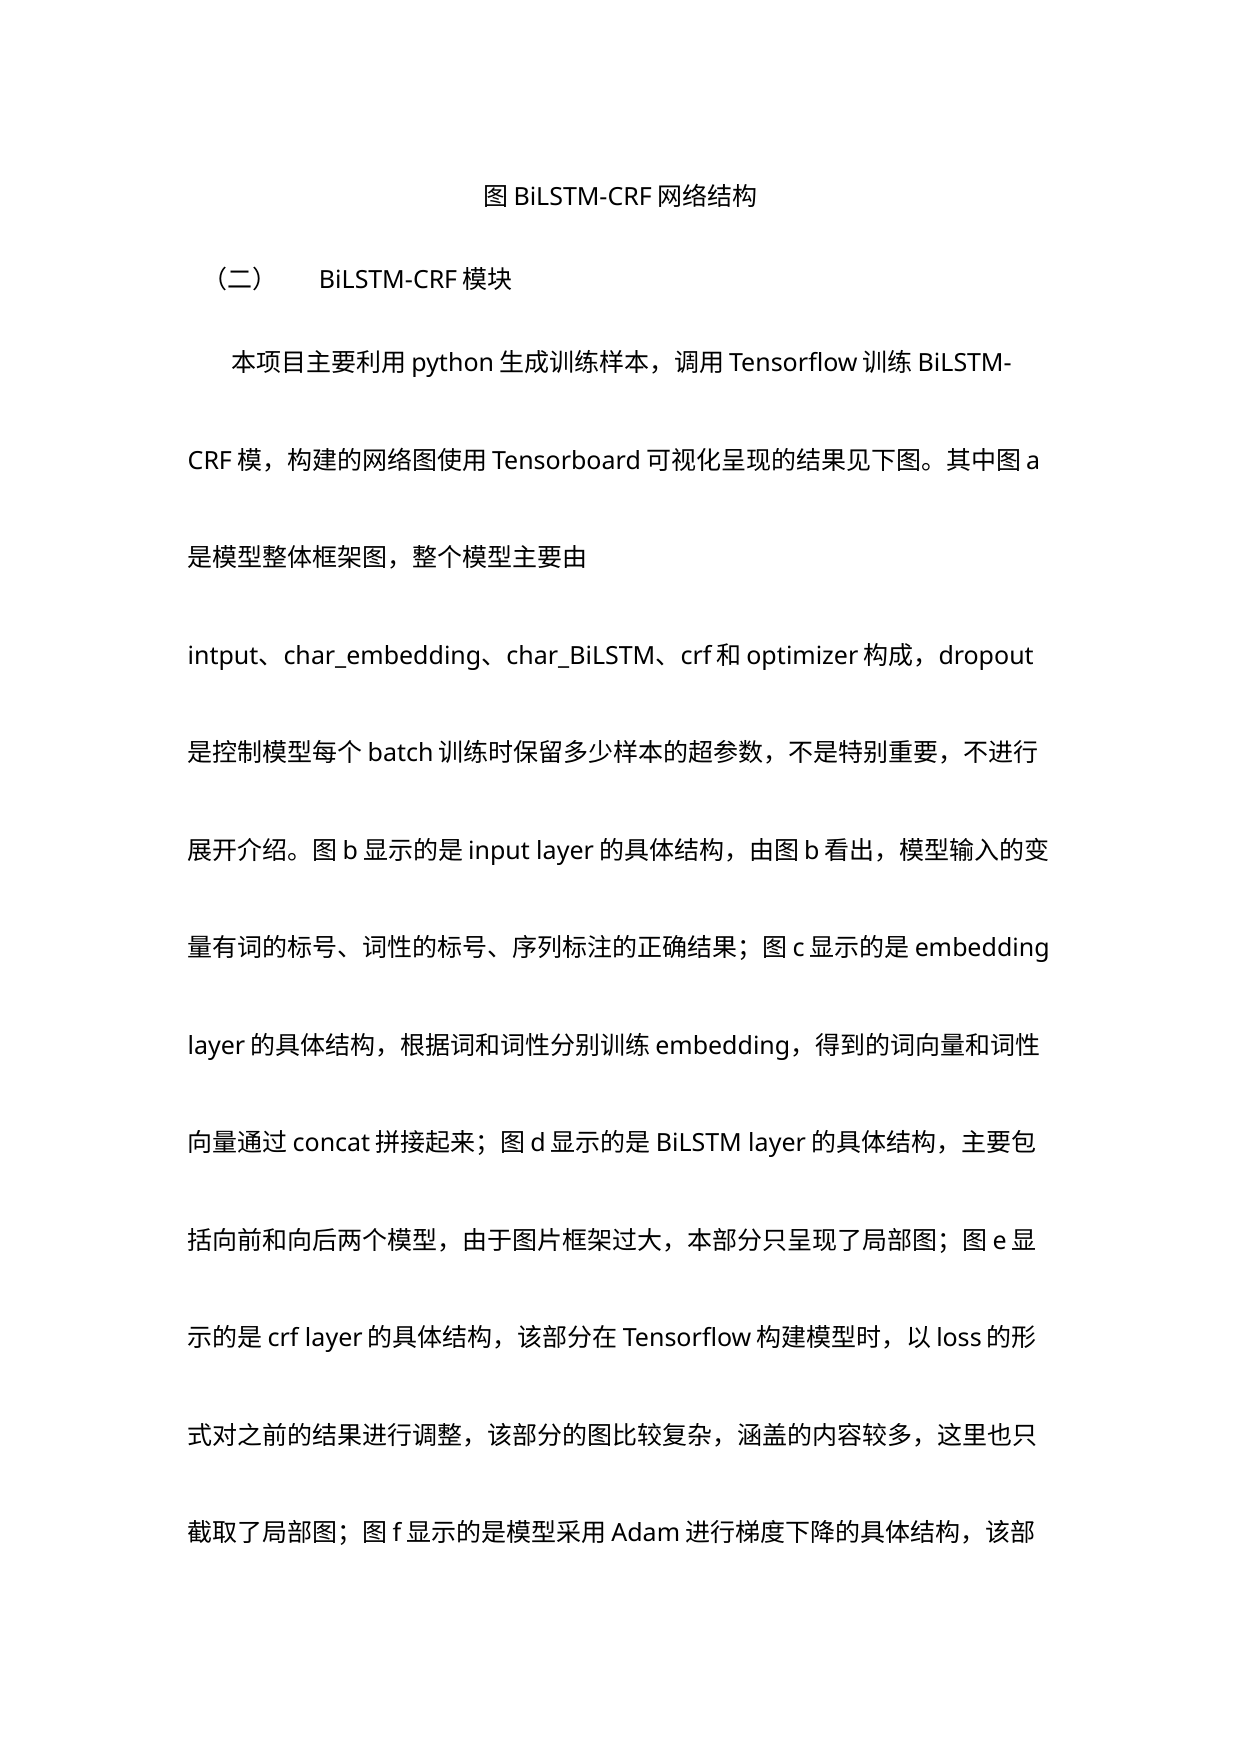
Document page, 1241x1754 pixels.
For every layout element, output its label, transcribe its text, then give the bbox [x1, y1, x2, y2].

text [187, 328, 1053, 1563]
text 图BiLSTM-CRF网络结构 [187, 162, 1053, 227]
list BiLSTM-CRF模块 [202, 245, 1053, 310]
